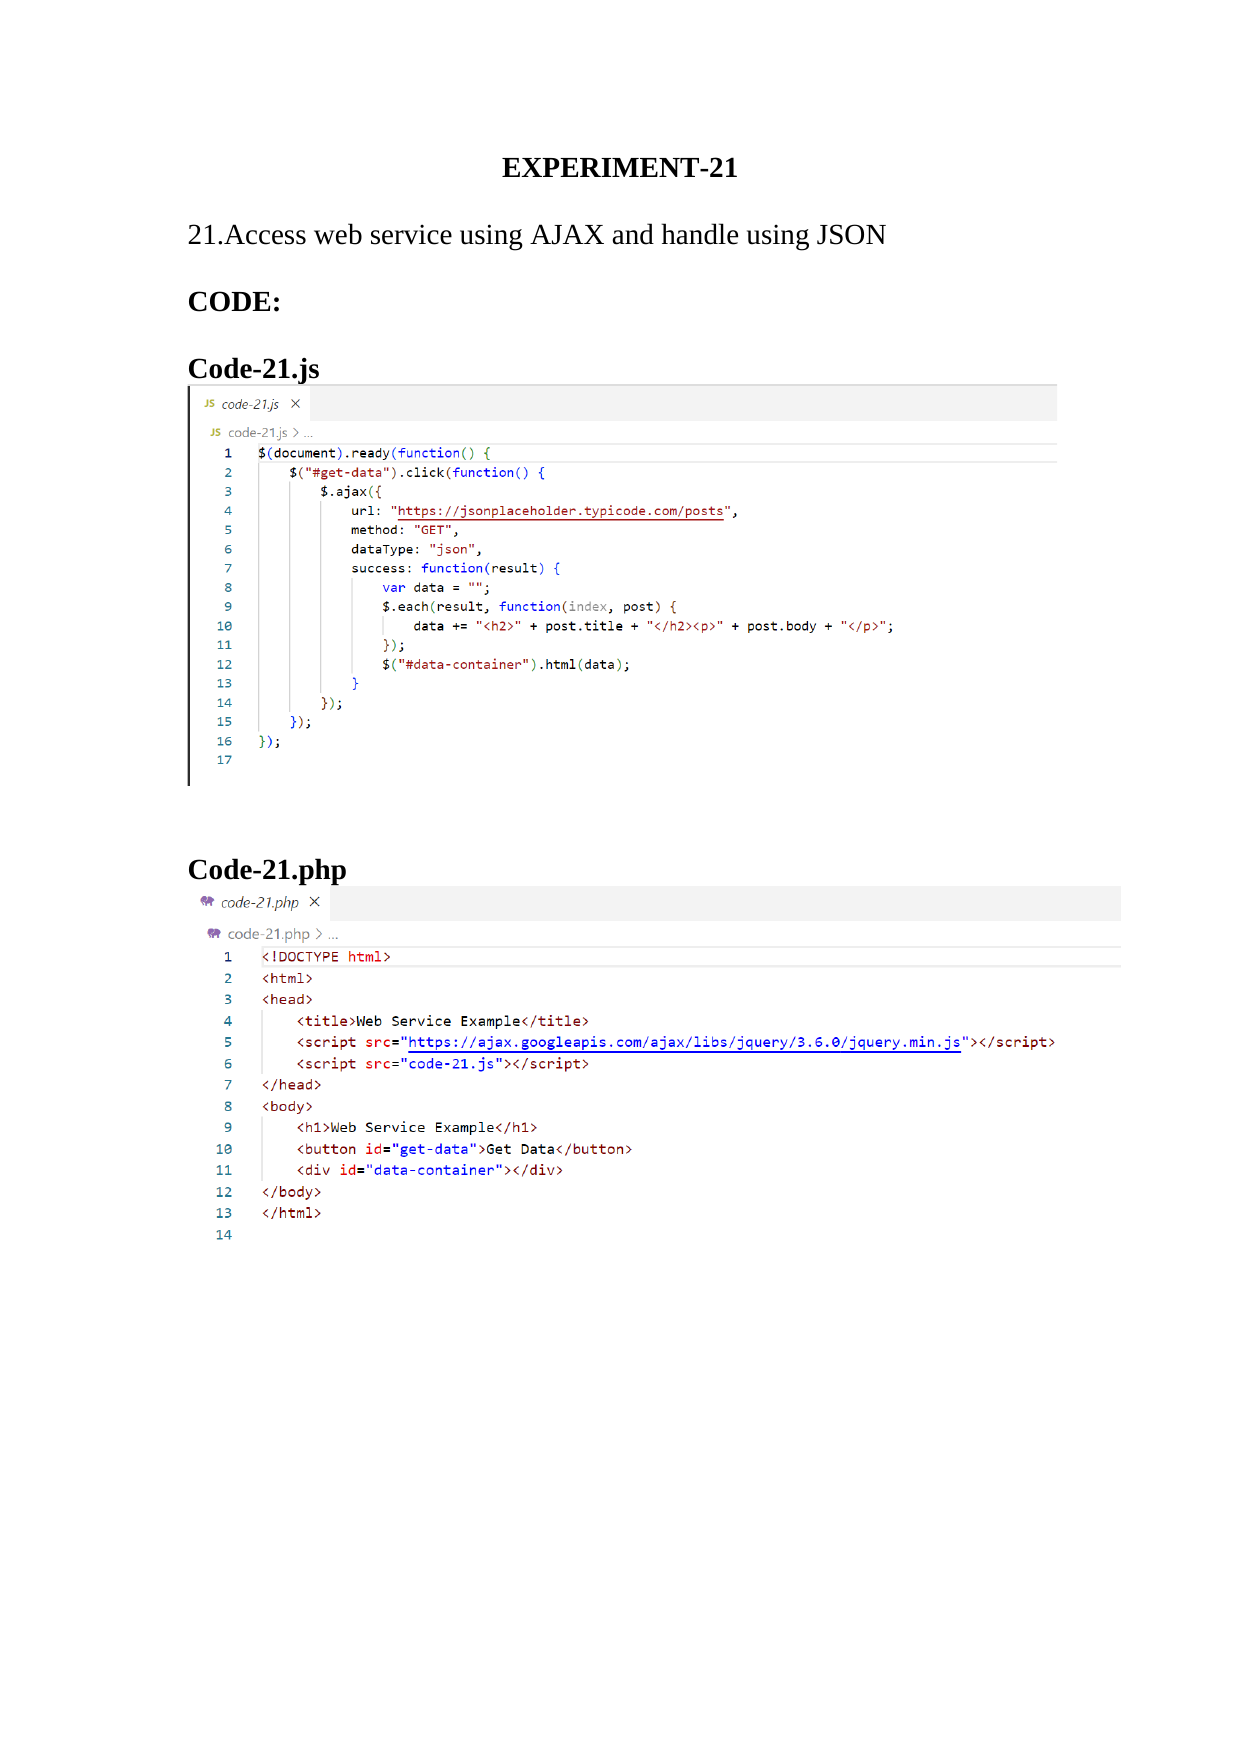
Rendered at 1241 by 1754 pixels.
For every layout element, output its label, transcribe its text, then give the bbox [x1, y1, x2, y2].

picture [187, 886, 1121, 1278]
text Code-21.js [187, 351, 1053, 384]
picture [187, 384, 1058, 786]
text 21.Access web service using AJAX and handle using JSON [187, 217, 1053, 251]
text EXPERIMENT-21 [187, 150, 1053, 183]
text Code-21.php [187, 852, 1053, 886]
text CODE: [187, 284, 1053, 318]
